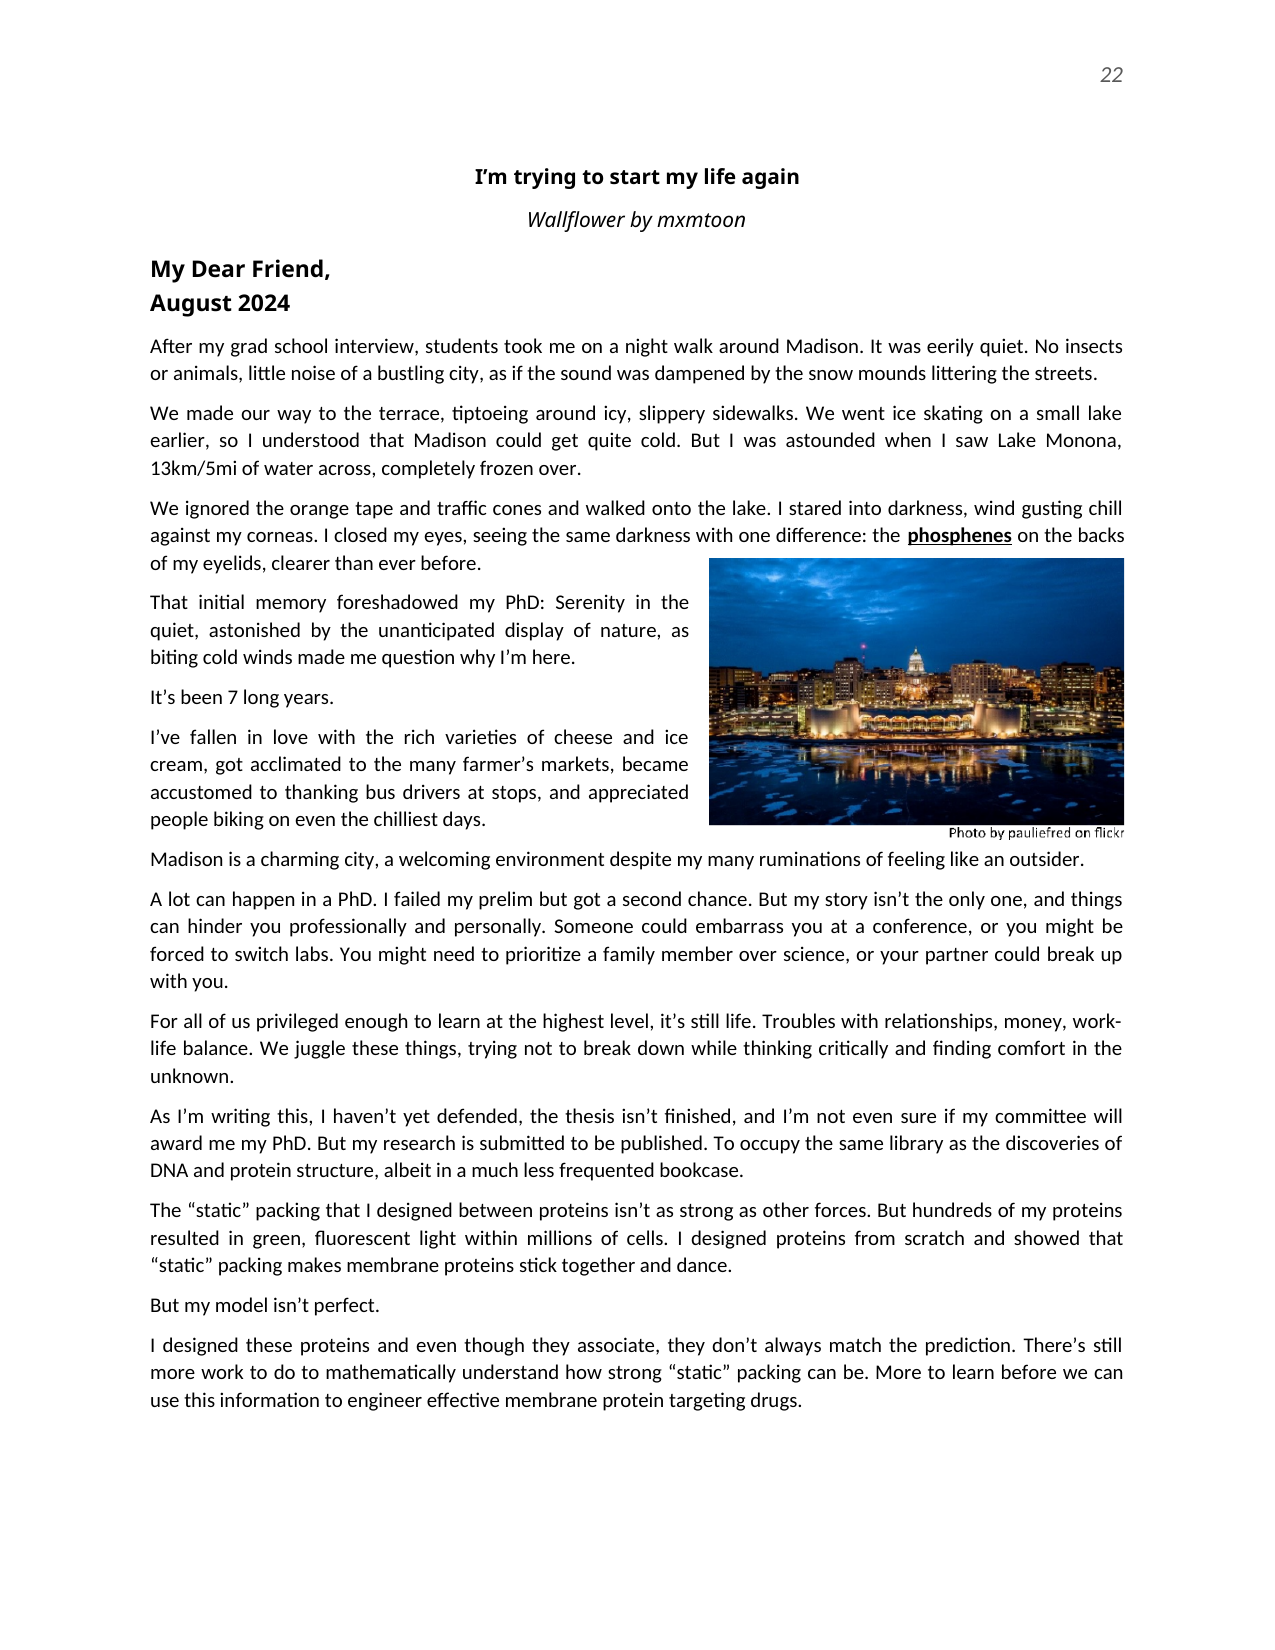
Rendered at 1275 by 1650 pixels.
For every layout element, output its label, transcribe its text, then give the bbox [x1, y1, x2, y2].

text My Dear Friend, August 2024 [150, 253, 1125, 318]
text That initial memory foreshadowed my PhD: Serenity in the quiet, astonished by the unanticipated display of nature, as biting cold winds made me question why I’m here. [150, 589, 709, 670]
text Madison is a charming city, a welcoming environment despite my many ruminations of feeling like an outsider. [150, 846, 1125, 872]
text Wallflower by mxmtoon [150, 206, 1125, 234]
text I’m trying to start my life again [150, 162, 1125, 191]
text For all of us privileged enough to learn at the highest level, it’s still life. Troubles with relationships, money, work-life balance. We juggle these things, trying not to break down while thinking critically and finding comfort in the unknown. [150, 1008, 1125, 1088]
text A lot can happen in a PhD. I failed my prelim but got a second chance. But my story isn’t the only one, and things can hinder you professionally and personally. Someone could embarrass you at a conference, or you might be forced to switch labs. You might need to prioritize a family member over science, or your partner could break up with you. [150, 886, 1125, 994]
text I designed these proteins and even though they associate, they don’t always match the prediction. There’s still more work to do to mathematically understand how strong “static” packing can be. More to learn before we can use this information to engineer effective membrane protein targeting drugs. [150, 1332, 1125, 1412]
text We ignored the orange tape and traffic cones and walked onto the lake. I stared into darkness, wind gusting chill against my corneas. I closed my eyes, seeing the same darkness with one difference: the phosphenes on the backs of my eyelids, clearer than ever before. [150, 495, 1125, 575]
text The “static” packing that I designed between proteins isn’t as strong as other forces. But hundreds of my proteins resulted in green, fluorescent light within millions of cells. I designed proteins from scratch and showed that “static” packing makes membrane proteins stick together and dance. [150, 1198, 1125, 1278]
text I’ve fallen in love with the rich varieties of cheese and ice cream, got acclimated to the many farmer’s markets, became accustomed to thanking bus drivers at stops, and appreciated people biking on even the chilliest days. [150, 724, 709, 832]
picture [709, 558, 1125, 840]
text It’s been 7 long years. [150, 684, 709, 710]
text After my grad school interview, students took me on a night walk around Madison. It was eerily quiet. No insects or animals, little noise of a bustling city, as if the sound was dampened by the snow mounds littering the streets. [150, 333, 1125, 386]
text As I’m writing this, I haven’t yet defended, the thesis isn’t finished, and I’m not even sure if my committee will award me my PhD. But my research is submitted to be published. To occupy the same library as the discoveries of DNA and protein structure, albeit in a much less frequented bookcase. [150, 1103, 1125, 1183]
text We made our way to the terrace, tiptoeing around icy, slippery sidewalks. We went ice skating on a small lake earlier, so I understood that Madison could get quite cold. But I was astounded when I saw Lake Monona, 13km/5mi of water across, completely frozen over. [150, 400, 1125, 480]
text But my model isn’t perfect. [150, 1292, 1125, 1318]
